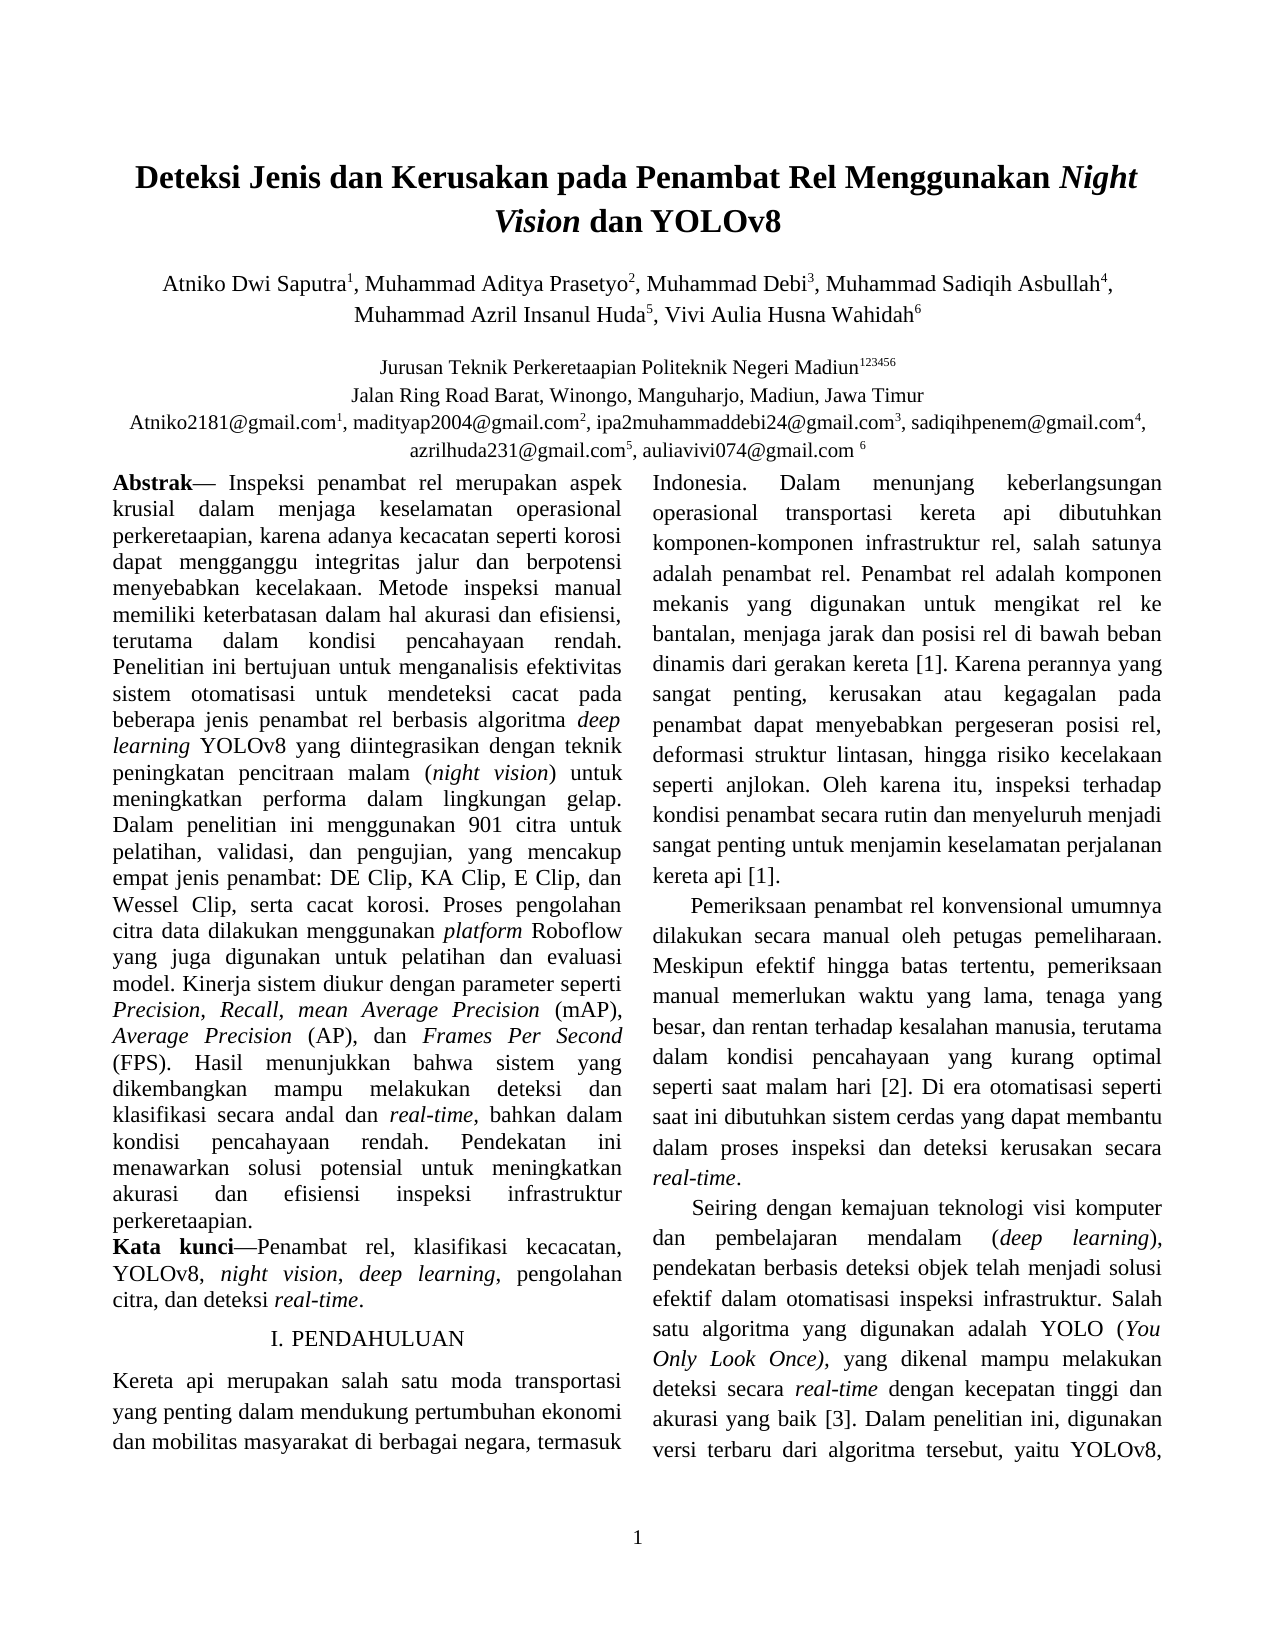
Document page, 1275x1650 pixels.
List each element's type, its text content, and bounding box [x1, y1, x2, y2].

text Abstrak— Inspeksi penambat rel merupakan aspek krusial dalam menjaga keselamatan operasional perkeretaapian, karena adanya kecacatan seperti korosi dapat mengganggu integritas jalur dan berpotensi menyebabkan kecelakaan. Metode inspeksi manual memiliki keterbatasan dalam hal akurasi dan efisiensi, terutama dalam kondisi pencahayaan rendah. Penelitian ini bertujuan untuk menganalisis efektivitas sistem otomatisasi untuk mendeteksi cacat pada beberapa jenis penambat rel berbasis algoritma deep learning YOLOv8 yang diintegrasikan dengan teknik peningkatan pencitraan malam (night vision) untuk meningkatkan performa dalam lingkungan gelap. Dalam penelitian ini menggunakan 901 citra untuk pelatihan, validasi, dan pengujian, yang mencakup empat jenis penambat: DE Clip, KA Clip, E Clip, dan Wessel Clip, serta cacat korosi. Proses pengolahan citra data dilakukan menggunakan platform Roboflow yang juga digunakan untuk pelatihan dan evaluasi model. Kinerja sistem diukur dengan parameter seperti Precision, Recall, mean Average Precision (mAP), Average Precision (AP), dan Frames Per Second (FPS). Hasil menunjukkan bahwa sistem yang dikembangkan mampu melakukan deteksi dan klasifikasi secara andal dan real-time, bahkan dalam kondisi pencahayaan rendah. Pendekatan ini menawarkan solusi potensial untuk meningkatkan akurasi dan efisiensi inspeksi infrastruktur perkeretaapian. [112, 469, 622, 1233]
text Kata kunci—Penambat rel, klasifikasi kecacatan, YOLOv8, night vision, deep learning, pengolahan citra, dan deteksi real-time. [112, 1233, 622, 1312]
text Pemeriksaan penambat rel konvensional umumnya dilakukan secara manual oleh petugas pemeliharaan. Meskipun efektif hingga batas tertentu, pemeriksaan manual memerlukan waktu yang lama, tenaga yang besar, dan rentan terhadap kesalahan manusia, terutama dalam kondisi pencahayaan yang kurang optimal seperti saat malam hari [2]. Di era otomatisasi seperti saat ini dibutuhkan sistem cerdas yang dapat membantu dalam proses inspeksi dan deteksi kerusakan secara real-time. [652, 892, 1162, 1190]
text Atniko Dwi Saputra1, Muhammad Aditya Prasetyo2, Muhammad Debi3, Muhammad Sadiqih Asbullah4, Muhammad Azril Insanul Huda5, Vivi Aulia Husna Wahidah6 [112, 271, 1162, 327]
text Atniko2181@gmail.com1, madityap2004@gmail.com2, ipa2muhammaddebi24@gmail.com3, sadiqihpenem@gmail.com4, azrilhuda231@gmail.com5, auliavivi074@gmail.com 6 [112, 410, 1162, 462]
text Jurusan Teknik Perkeretaapian Politeknik Negeri Madiun123456 [112, 355, 1162, 379]
subtitle PENDAHULUAN [112, 1325, 622, 1351]
text Kereta api merupakan salah satu moda transportasi yang penting dalam mendukung pertumbuhan ekonomi dan mobilitas masyarakat di berbagai negara, termasuk Indonesia. Dalam menunjang keberlangsungan operasional transportasi kereta api dibutuhkan komponen-komponen infrastruktur rel, salah satunya adalah penambat rel. Penambat rel adalah komponen mekanis yang digunakan untuk mengikat rel ke bantalan, menjaga jarak dan posisi rel di bawah beban dinamis dari gerakan kereta [1]. Karena perannya yang sangat penting, kerusakan atau kegagalan pada penambat dapat menyebabkan pergeseran posisi rel, deformasi struktur lintasan, hingga risiko kecelakaan seperti anjlokan. Oleh karena itu, inspeksi terhadap kondisi penambat secara rutin dan menyeluruh menjadi sangat penting untuk menjamin keselamatan perjalanan kereta api [1]. [652, 469, 1162, 888]
text Jalan Ring Road Barat, Winongo, Manguharjo, Madiun, Jawa Timur [112, 383, 1162, 407]
text Deteksi Jenis dan Kerusakan pada Penambat Rel Menggunakan Night Vision dan YOLOv8 [112, 157, 1162, 240]
